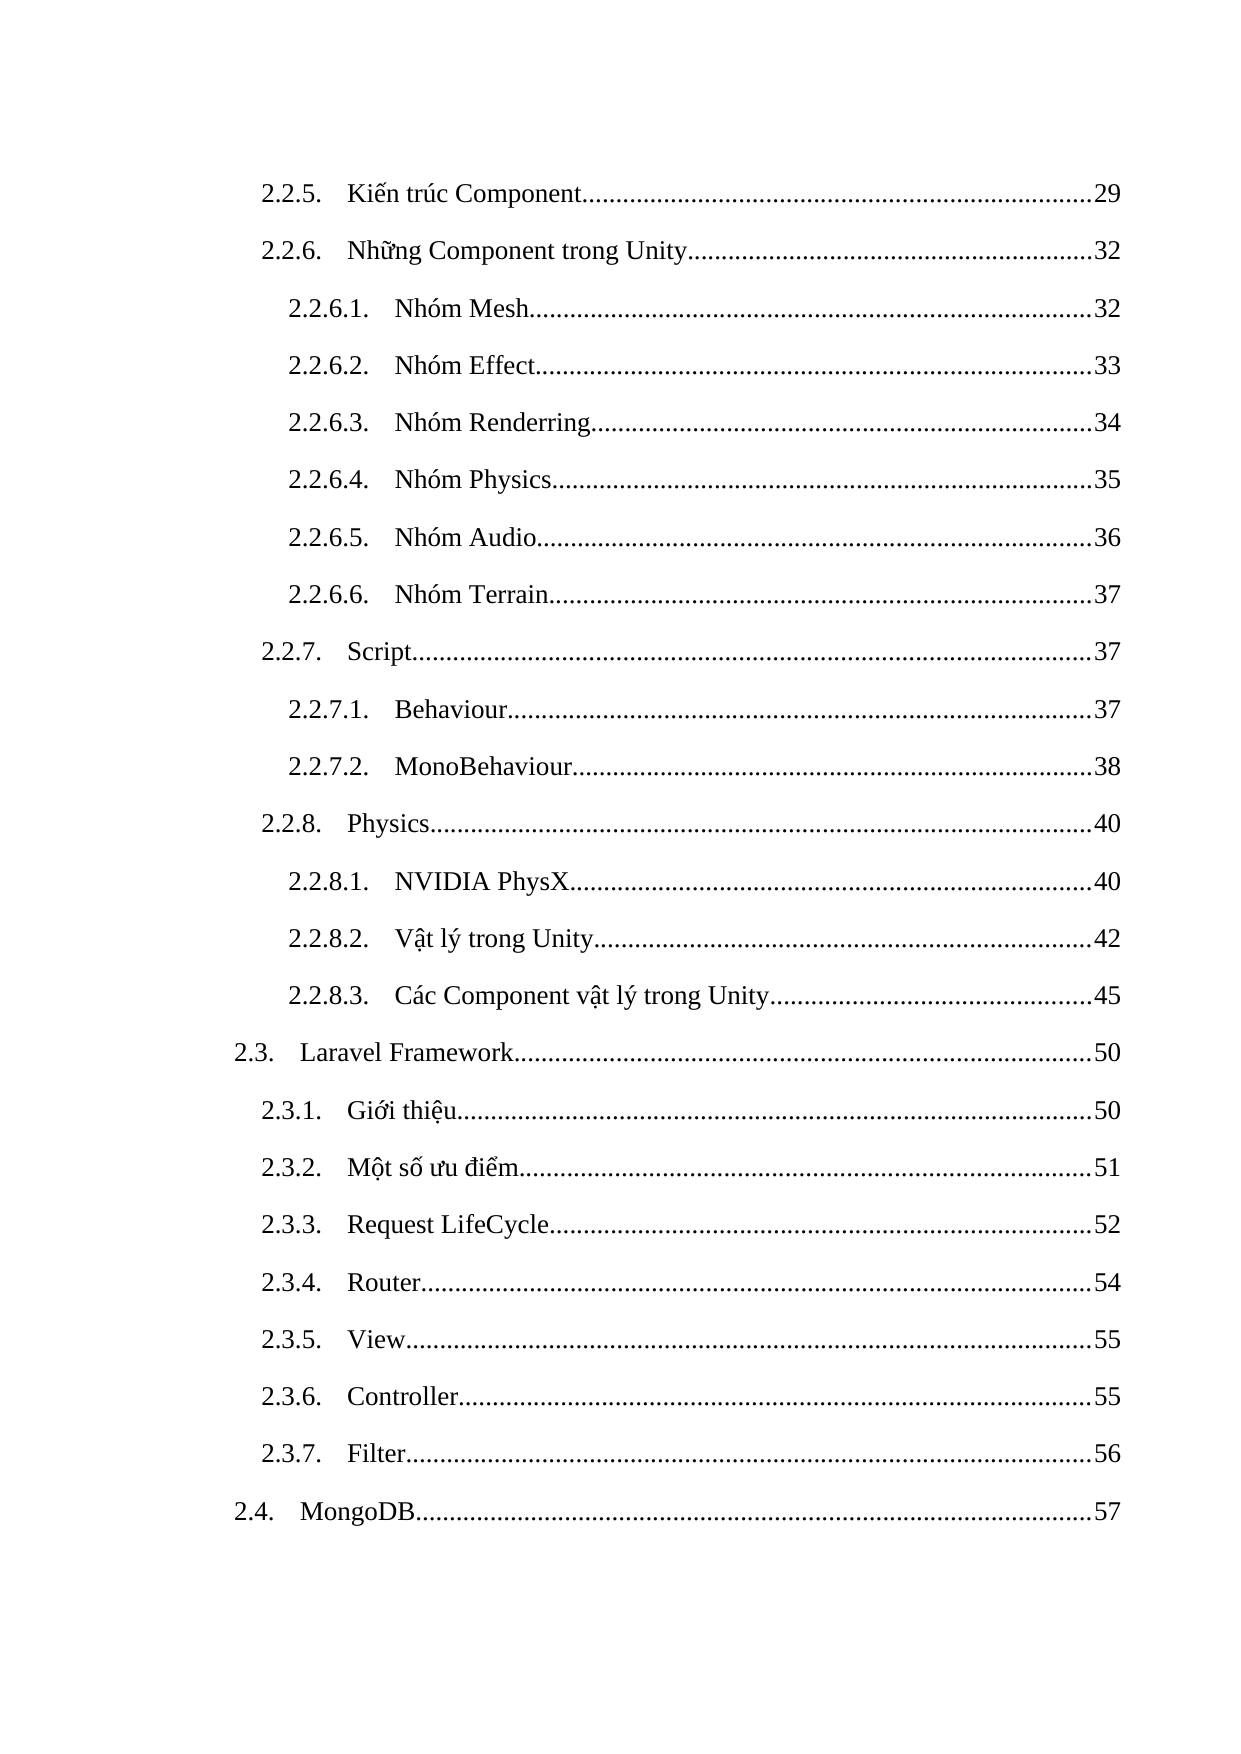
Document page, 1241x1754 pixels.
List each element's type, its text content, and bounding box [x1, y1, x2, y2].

text 2.2.5. Kiến trúc Component 29 [261, 177, 1122, 208]
text 2.2.7. Script 37 [261, 636, 1122, 667]
text 2.2.6.3. Nhóm Renderring 34 [288, 406, 1122, 437]
text 2.3.7. Filter 56 [261, 1438, 1122, 1469]
text 2.3.1. Giới thiệu 50 [261, 1094, 1122, 1125]
text 2.2.8.3. Các Component vật lý trong Unity 45 [288, 979, 1122, 1010]
text 2.3.5. View 55 [261, 1323, 1122, 1354]
text 2.2.6.6. Nhóm Terrain 37 [288, 578, 1122, 609]
text 2.2.7.1. Behaviour 37 [288, 693, 1122, 724]
text 2.2.6.5. Nhóm Audio 36 [288, 521, 1122, 552]
text 2.2.8. Physics 40 [261, 807, 1122, 838]
text 2.2.6. Những Component trong Unity 32 [261, 234, 1122, 266]
text 2.3.4. Router 54 [261, 1266, 1122, 1297]
text 2.3. Laravel Framework 50 [234, 1037, 1122, 1068]
text 2.2.8.2. Vật lý trong Unity 42 [288, 922, 1122, 953]
text 2.3.3. Request LifeCycle 52 [261, 1208, 1122, 1239]
text 2.4. MongoDB 57 [234, 1495, 1122, 1526]
text 2.2.6.4. Nhóm Physics 35 [288, 464, 1122, 495]
text 2.2.7.2. MonoBehaviour 38 [288, 750, 1122, 781]
text 2.3.2. Một số ưu điểm 51 [261, 1151, 1122, 1182]
text 2.2.6.1. Nhóm Mesh 32 [288, 292, 1122, 323]
text 2.2.8.1. NVIDIA PhysX 40 [288, 865, 1122, 896]
text 2.3.6. Controller 55 [261, 1380, 1122, 1411]
text 2.2.6.2. Nhóm Effect 33 [288, 349, 1122, 380]
